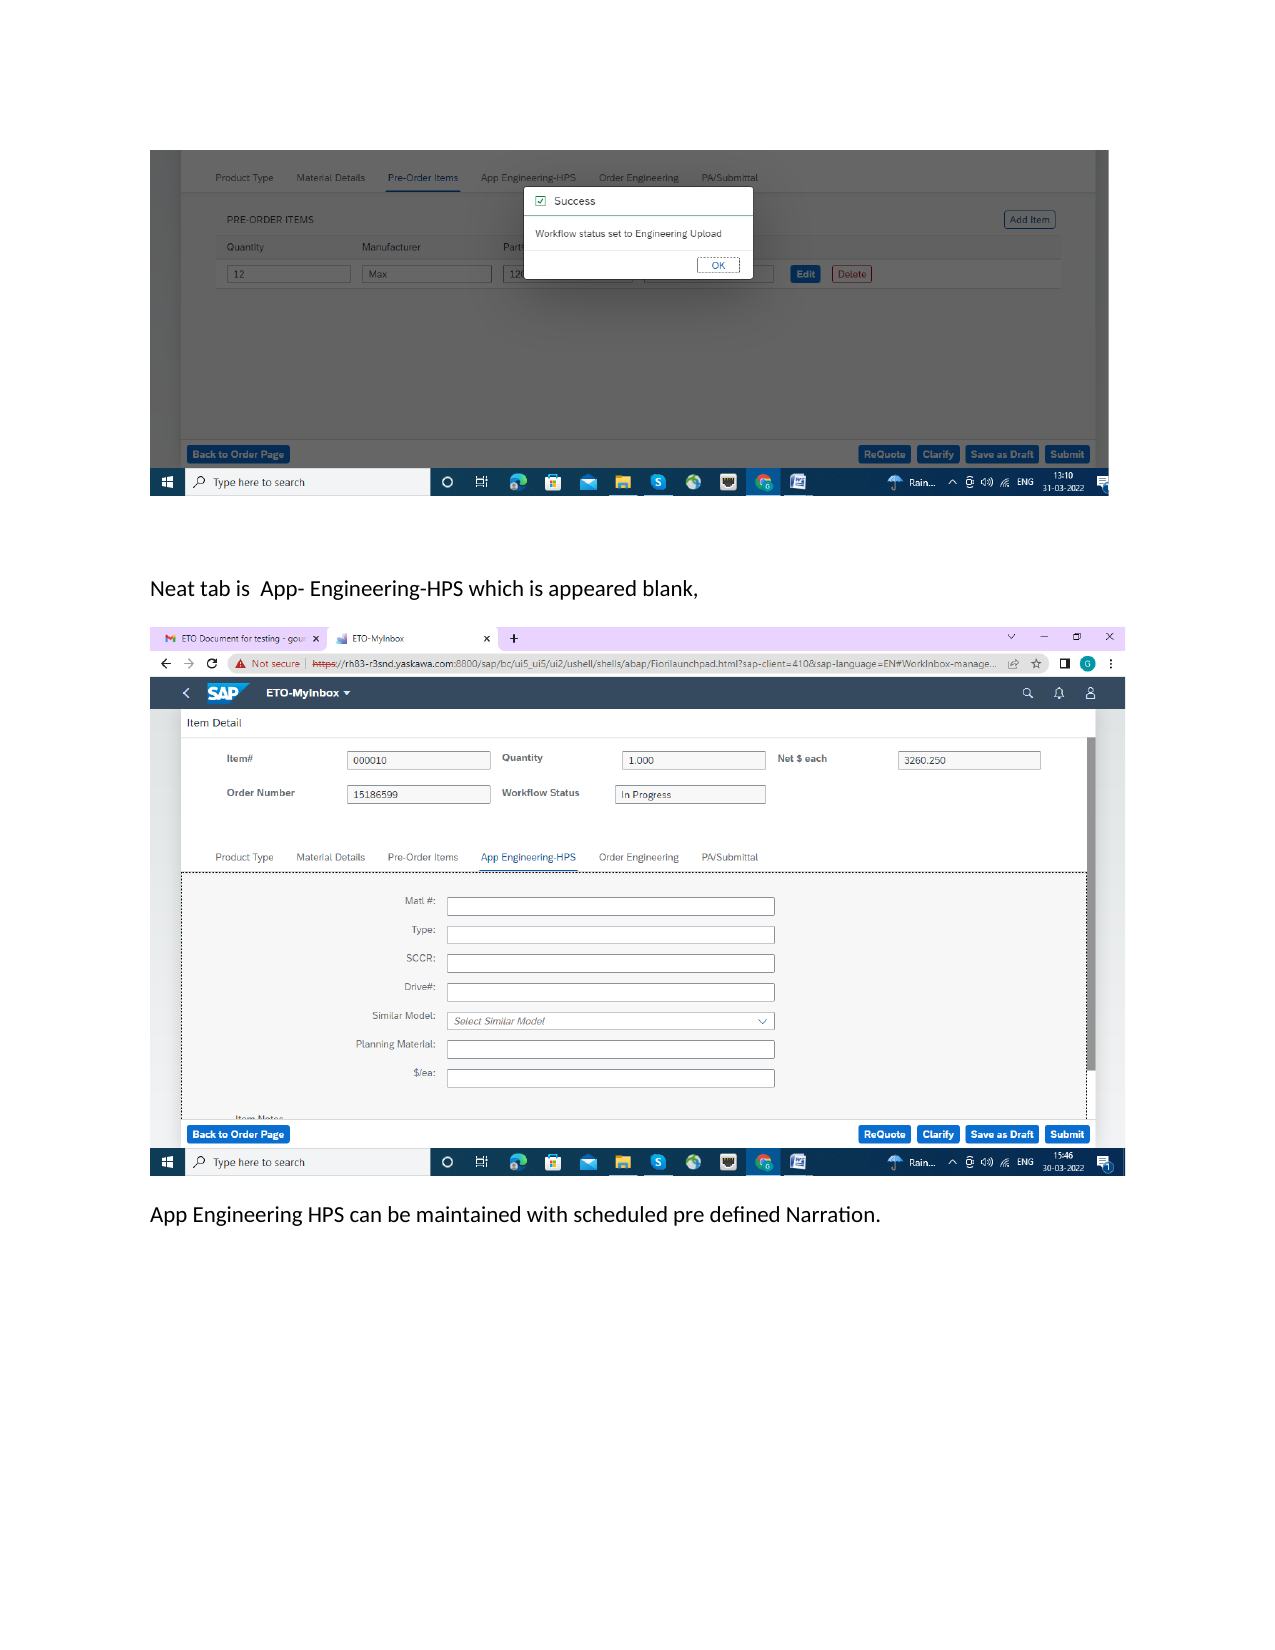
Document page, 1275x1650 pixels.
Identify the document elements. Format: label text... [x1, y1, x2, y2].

text Neat tab is App- Engineering-HPS which is appeared blank, [150, 574, 1125, 602]
picture [150, 150, 1109, 496]
text App Engineering HPS can be maintained with scheduled pre defined Narration. [150, 1200, 1125, 1228]
picture [150, 627, 1125, 1176]
